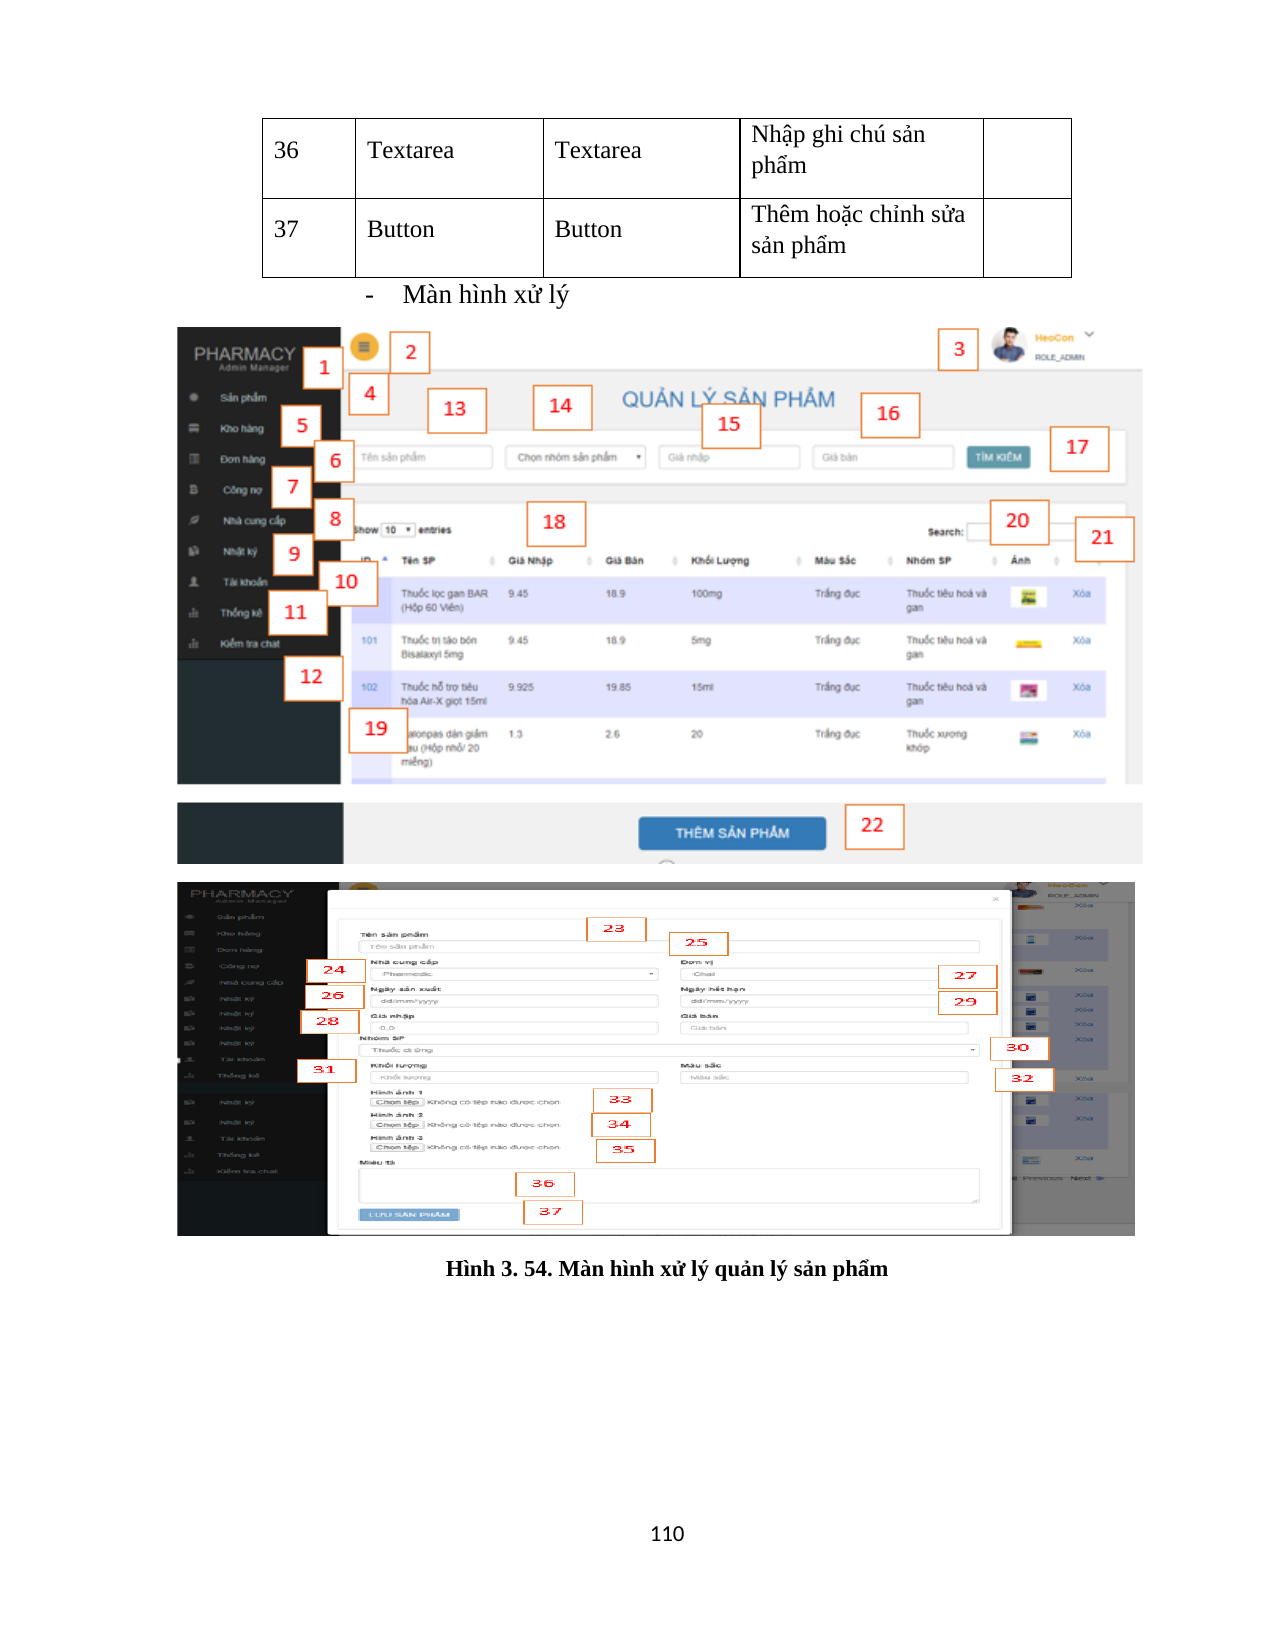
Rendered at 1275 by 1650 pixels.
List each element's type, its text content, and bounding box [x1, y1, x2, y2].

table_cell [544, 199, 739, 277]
list Màn hình xử lý [365, 278, 1157, 309]
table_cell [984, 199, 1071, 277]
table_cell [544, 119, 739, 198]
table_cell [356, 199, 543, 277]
picture [177, 327, 1143, 864]
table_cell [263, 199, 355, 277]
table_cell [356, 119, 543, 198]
text Hình 3. 54. Màn hình xử lý quản lý sản phẩm [177, 1255, 1157, 1281]
picture [177, 882, 1135, 1236]
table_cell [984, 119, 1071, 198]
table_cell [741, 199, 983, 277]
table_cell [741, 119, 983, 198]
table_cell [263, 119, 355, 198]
